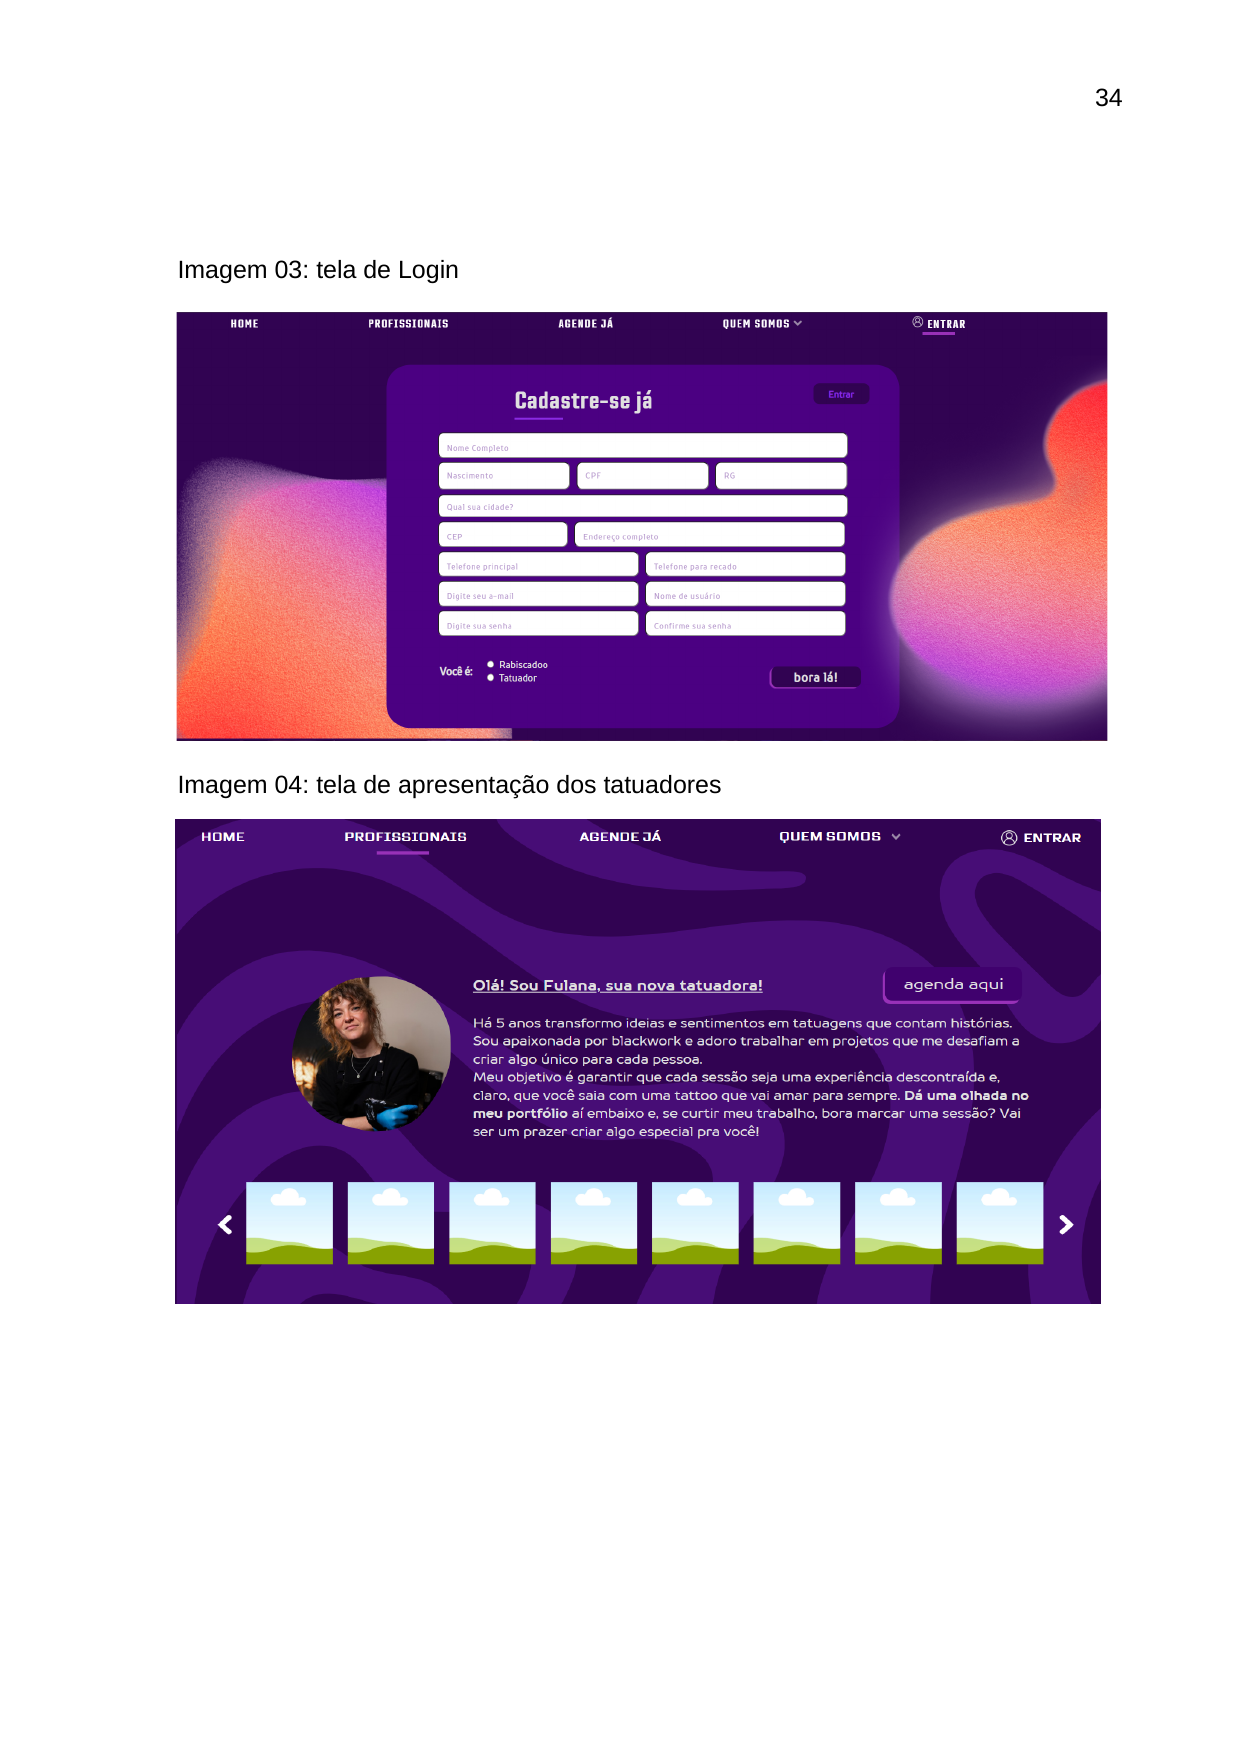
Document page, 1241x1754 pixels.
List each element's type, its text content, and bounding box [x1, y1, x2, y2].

text Imagem 03: tela de Login [177, 255, 1122, 284]
text Imagem 04: tela de apresentação dos tatuadores [177, 769, 1122, 798]
picture [175, 819, 1101, 1304]
picture [176, 312, 1108, 741]
